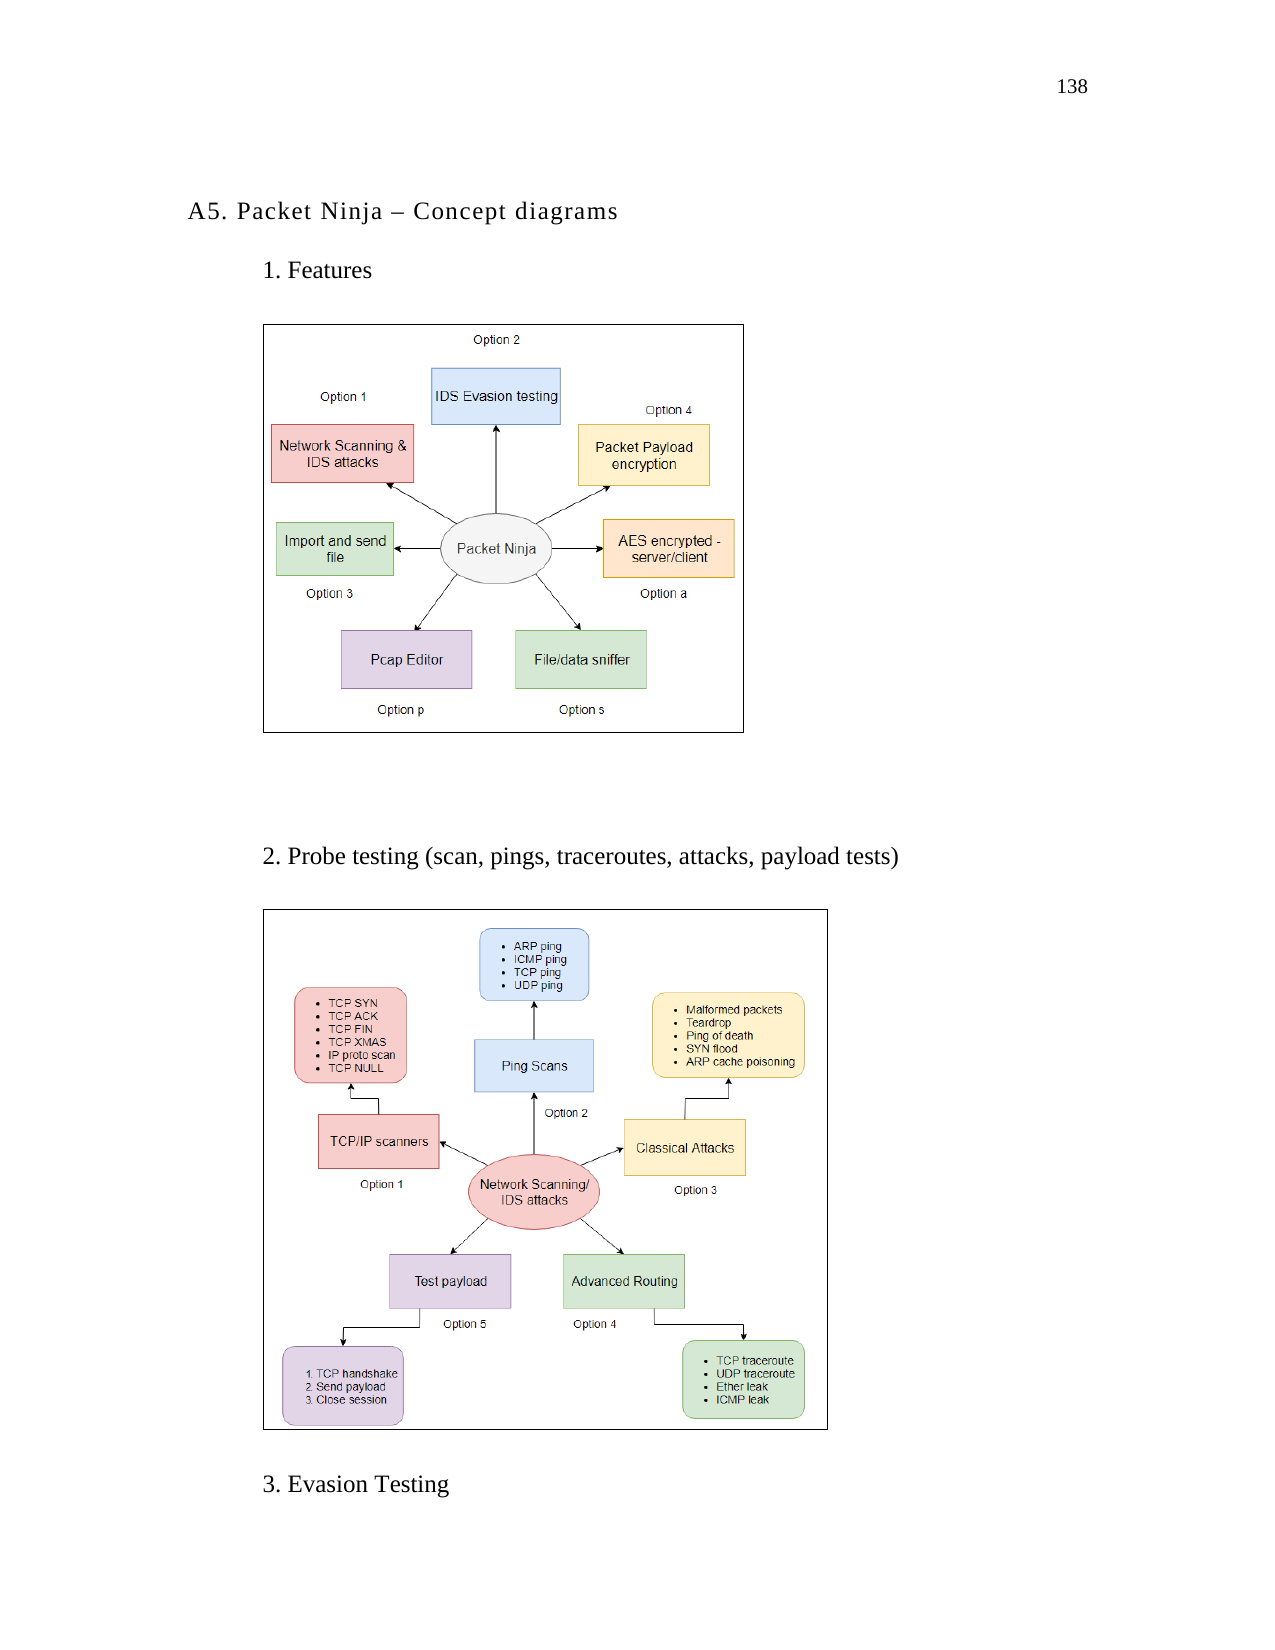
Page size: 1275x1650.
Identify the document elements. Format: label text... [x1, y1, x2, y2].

text 3. Evasion Testing [262, 1469, 1087, 1498]
text 1. Features [262, 256, 1087, 284]
text 2. Probe testing (scan, pings, traceroutes, attacks, payload tests) [262, 841, 1087, 870]
picture [264, 325, 743, 732]
picture [264, 910, 827, 1429]
subtitle A5. Packet Ninja – Concept diagrams [187, 196, 1087, 224]
